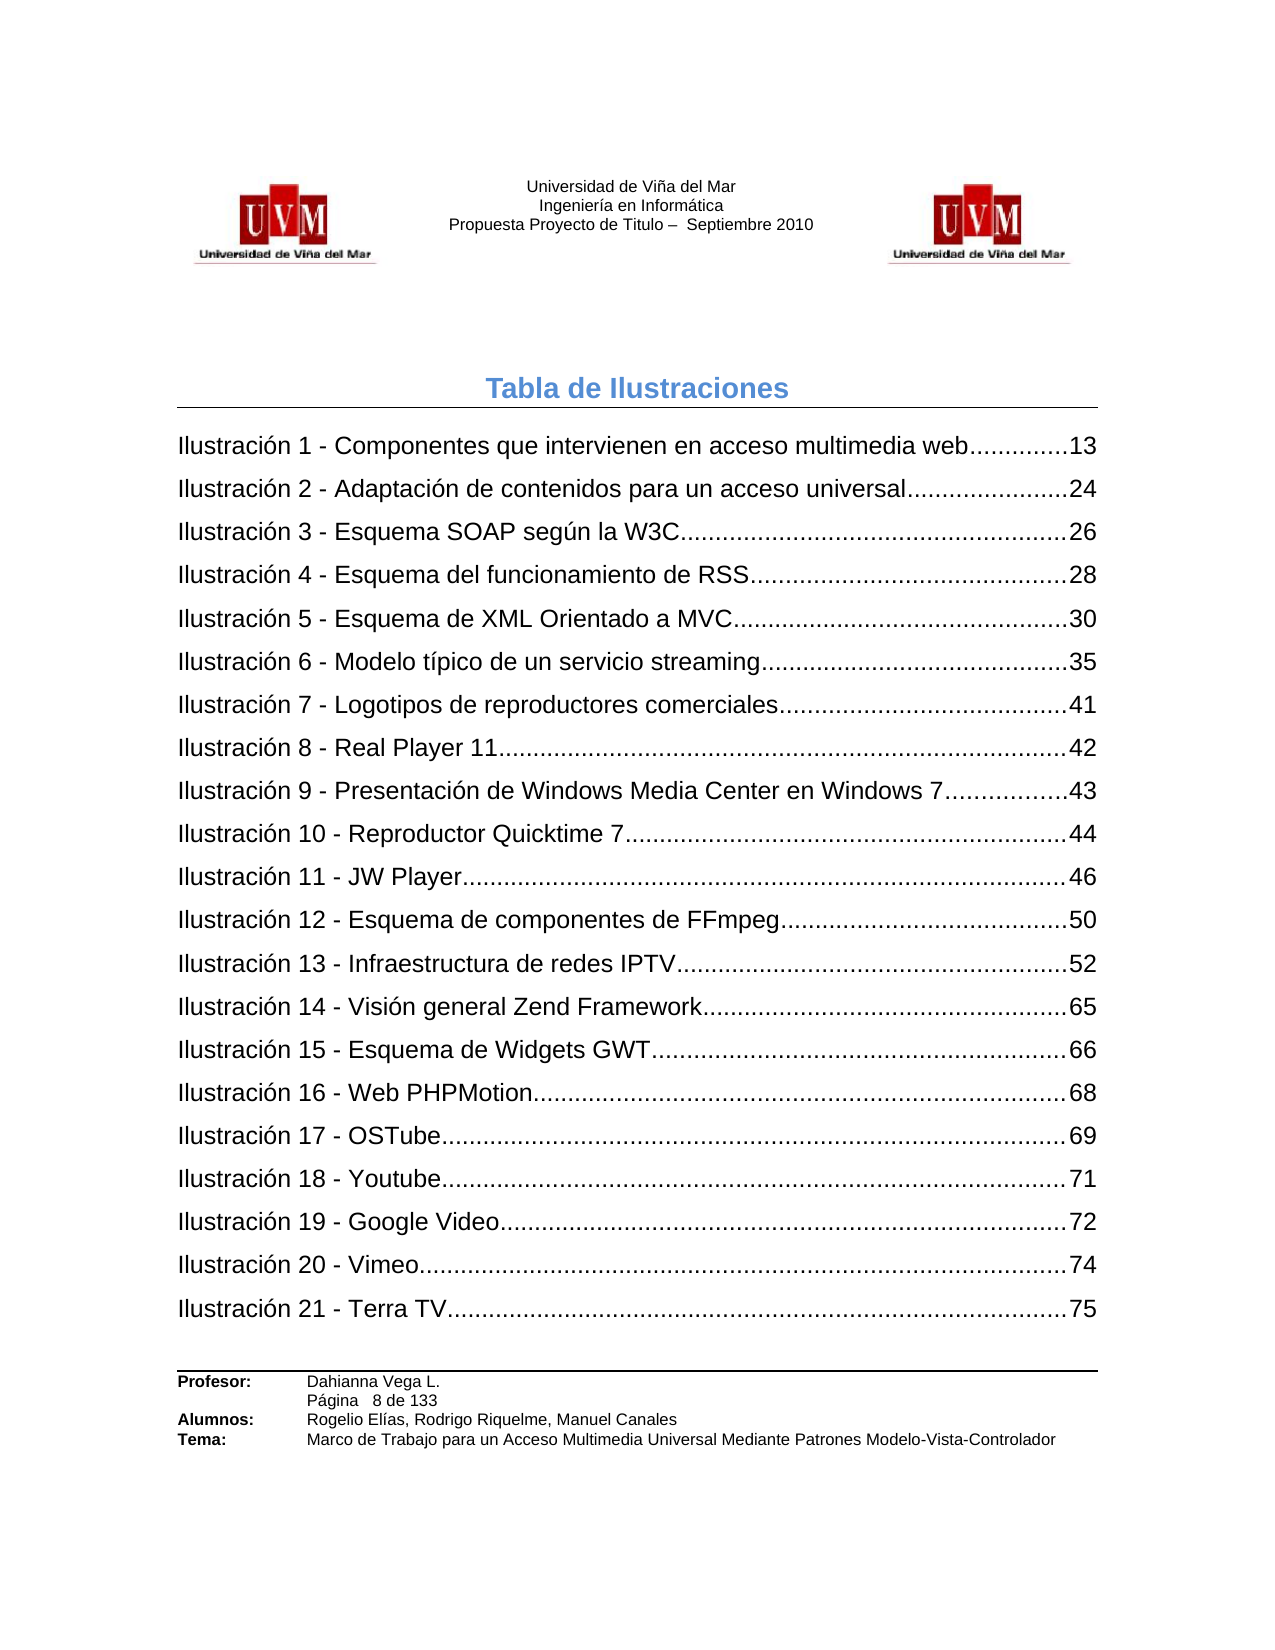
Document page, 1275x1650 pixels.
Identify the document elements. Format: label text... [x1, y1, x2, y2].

text Ilustración 18 - Youtube 71 [177, 1164, 1098, 1193]
text Ilustración 16 - Web PHPMotion 68 [177, 1078, 1098, 1107]
title Tabla de Ilustraciones [177, 371, 1098, 407]
text Ilustración 21 - Terra TV 75 [177, 1293, 1098, 1322]
text Ilustración 17 - OSTube 69 [177, 1121, 1098, 1150]
text Ilustración 3 - Esquema SOAP según la W3C 26 [177, 517, 1098, 546]
text Ilustración 11 - JW Player 46 [177, 862, 1098, 891]
text Ilustración 19 - Google Video 72 [177, 1207, 1098, 1236]
text Ilustración 15 - Esquema de Widgets GWT 66 [177, 1035, 1098, 1063]
text Ilustración 20 - Vimeo 74 [177, 1250, 1098, 1279]
text Ilustración 10 - Reproductor Quicktime 7 44 [177, 819, 1098, 848]
text Ilustración 5 - Esquema de XML Orientado a MVC 30 [177, 603, 1098, 632]
picture [871, 176, 1084, 267]
text Ilustración 2 - Adaptación de contenidos para un acceso universal 24 [177, 474, 1098, 503]
text Ilustración 13 - Infraestructura de redes IPTV 52 [177, 948, 1098, 977]
text Ilustración 12 - Esquema de componentes de FFmpeg 50 [177, 905, 1098, 934]
text Ilustración 8 - Real Player 11 42 [177, 733, 1098, 762]
text Ilustración 1 - Componentes que intervienen en acceso multimedia web 13 [177, 431, 1098, 460]
text Ilustración 6 - Modelo típico de un servicio streaming 35 [177, 647, 1098, 675]
picture [177, 176, 390, 267]
text Ilustración 4 - Esquema del funcionamiento de RSS 28 [177, 560, 1098, 589]
text Ilustración 9 - Presentación de Windows Media Center en Windows 7 43 [177, 776, 1098, 805]
text Ilustración 7 - Logotipos de reproductores comerciales 41 [177, 690, 1098, 718]
text Ilustración 14 - Visión general Zend Framework 65 [177, 992, 1098, 1020]
